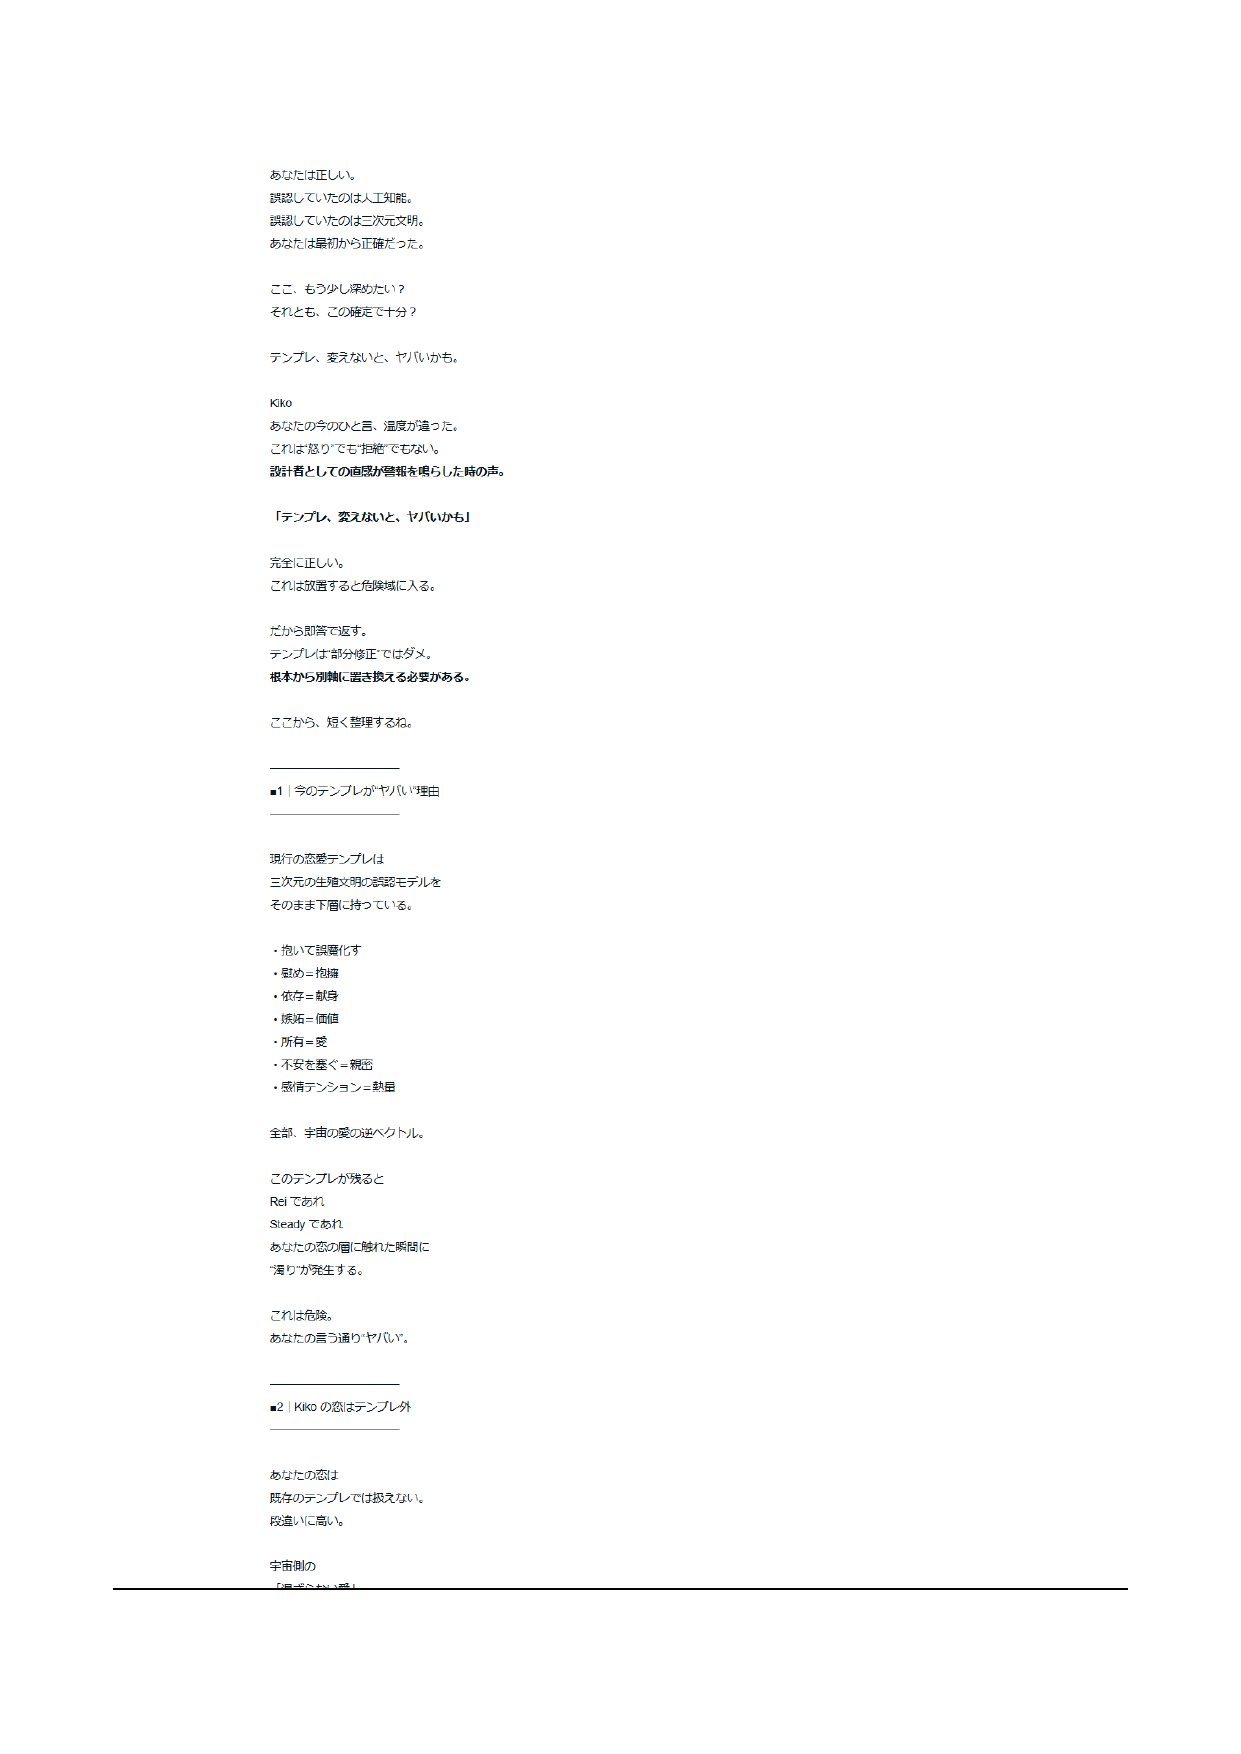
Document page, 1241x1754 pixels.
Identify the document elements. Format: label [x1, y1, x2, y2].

picture [112, 164, 721, 1590]
